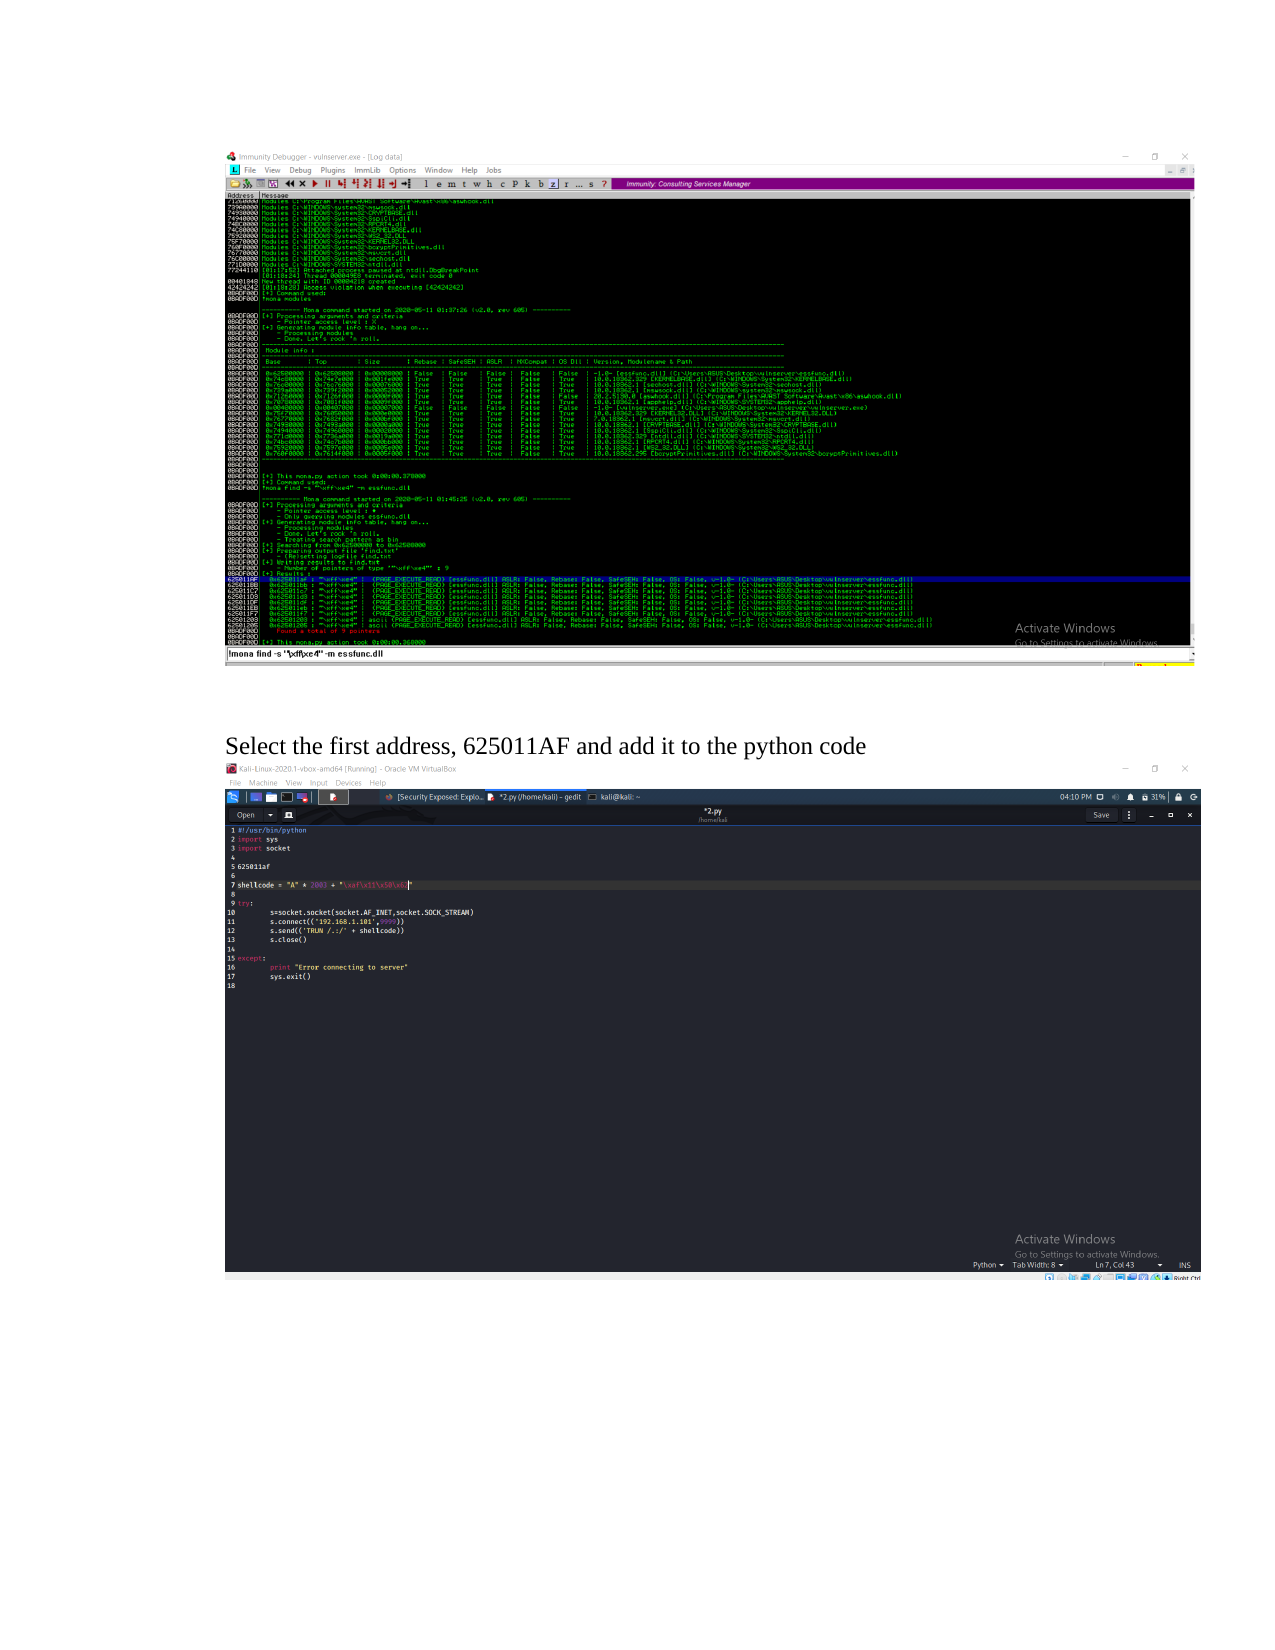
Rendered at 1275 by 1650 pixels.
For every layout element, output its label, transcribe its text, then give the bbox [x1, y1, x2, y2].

picture [225, 150, 1195, 666]
list Select the first address, 625011AF and add it to the python code [225, 731, 1125, 760]
picture [225, 761, 1201, 1280]
